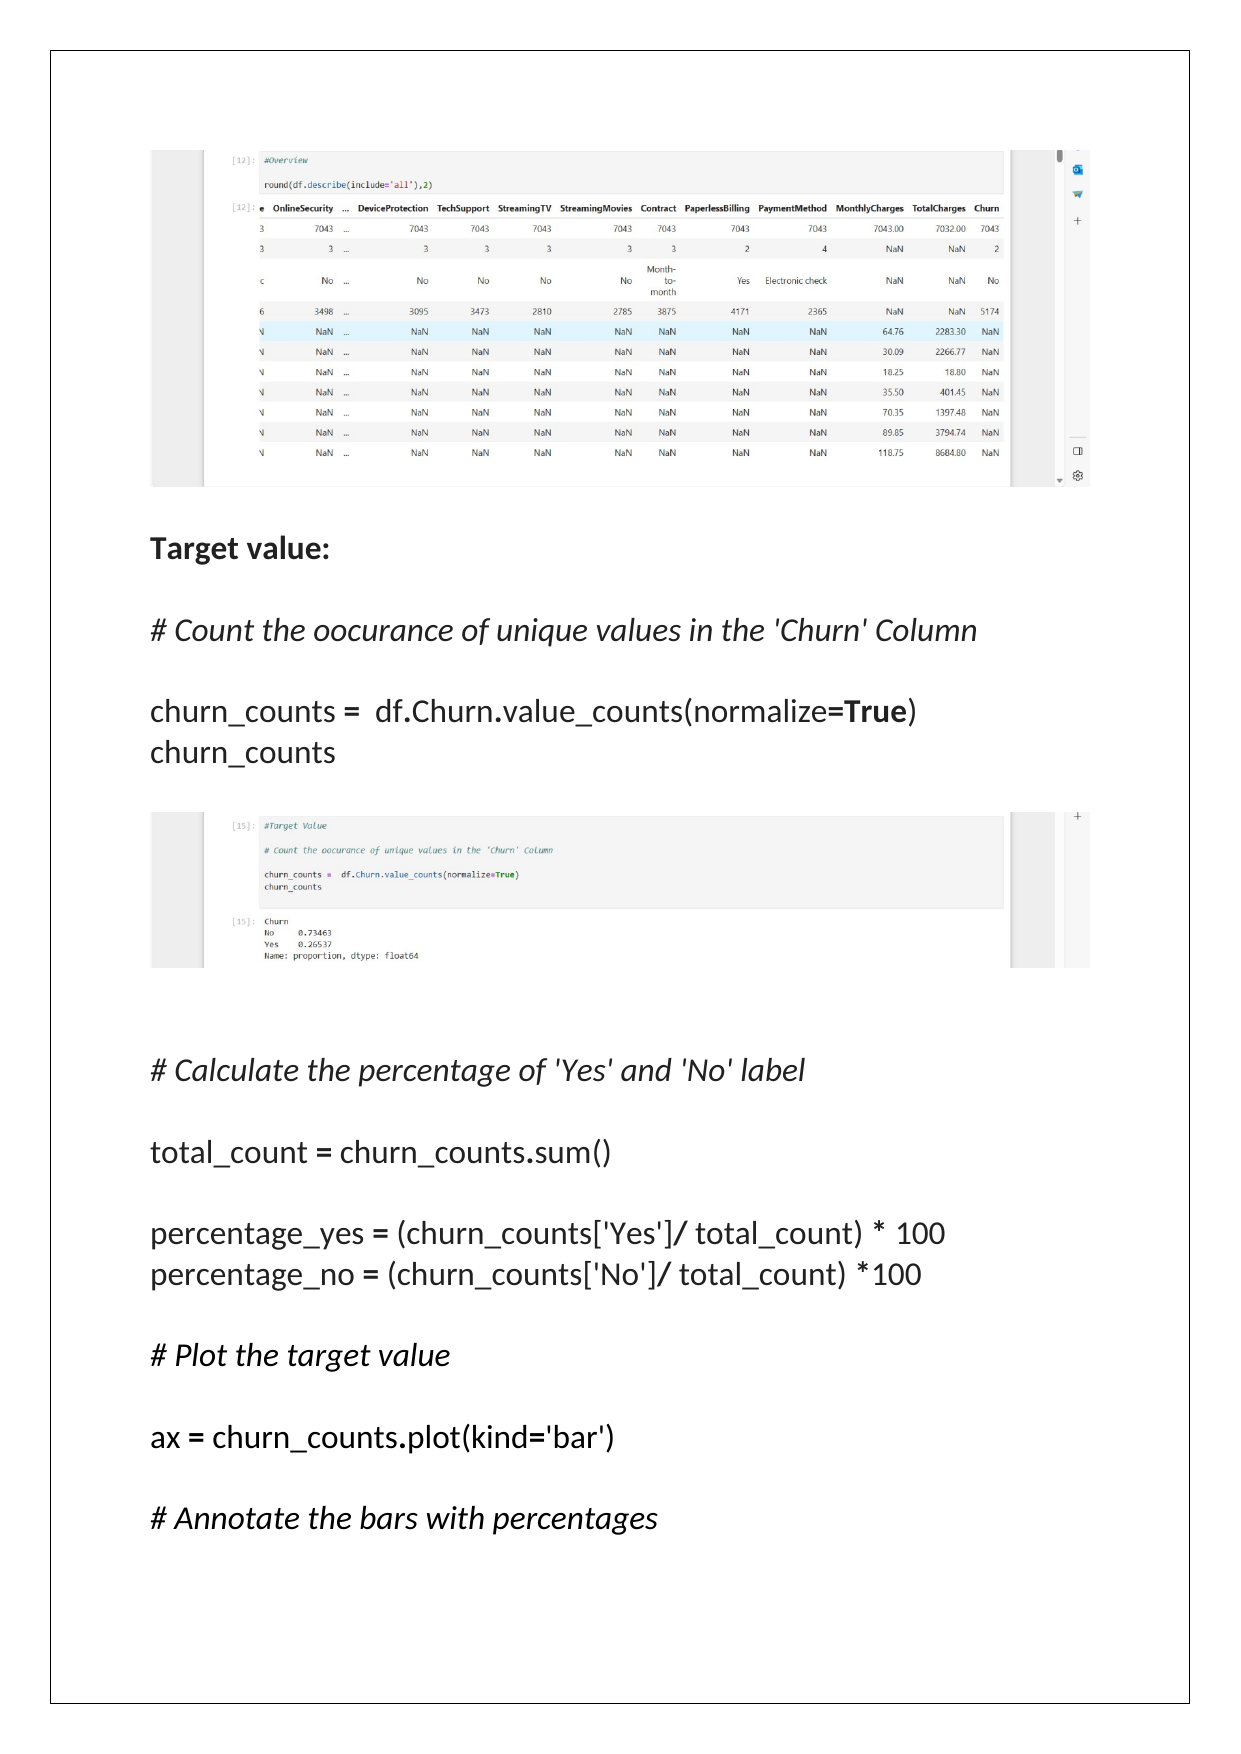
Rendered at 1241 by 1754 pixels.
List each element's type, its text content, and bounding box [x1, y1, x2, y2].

picture [150, 150, 1091, 487]
text percentage_yes = (churn_counts['Yes']/ total_count) * 100 [150, 1212, 1090, 1253]
text # Plot the target value [150, 1334, 1090, 1375]
text Target value: [150, 527, 1090, 568]
picture [150, 812, 1091, 968]
text churn_counts [150, 731, 1090, 771]
text churn_counts = df.Churn.value_counts(normalize=True) [150, 690, 1090, 731]
text # Calculate the percentage of 'Yes' and 'No' label [150, 1049, 1090, 1090]
text total_count = churn_counts.sum() [150, 1131, 1090, 1172]
text percentage_no = (churn_counts['No']/ total_count) *100 [150, 1253, 1090, 1294]
text # Count the oocurance of unique values in the 'Churn' Column [150, 608, 1090, 649]
text # Annotate the bars with percentages [150, 1497, 1090, 1538]
text ax = churn_counts.plot(kind='bar') [150, 1416, 1090, 1457]
